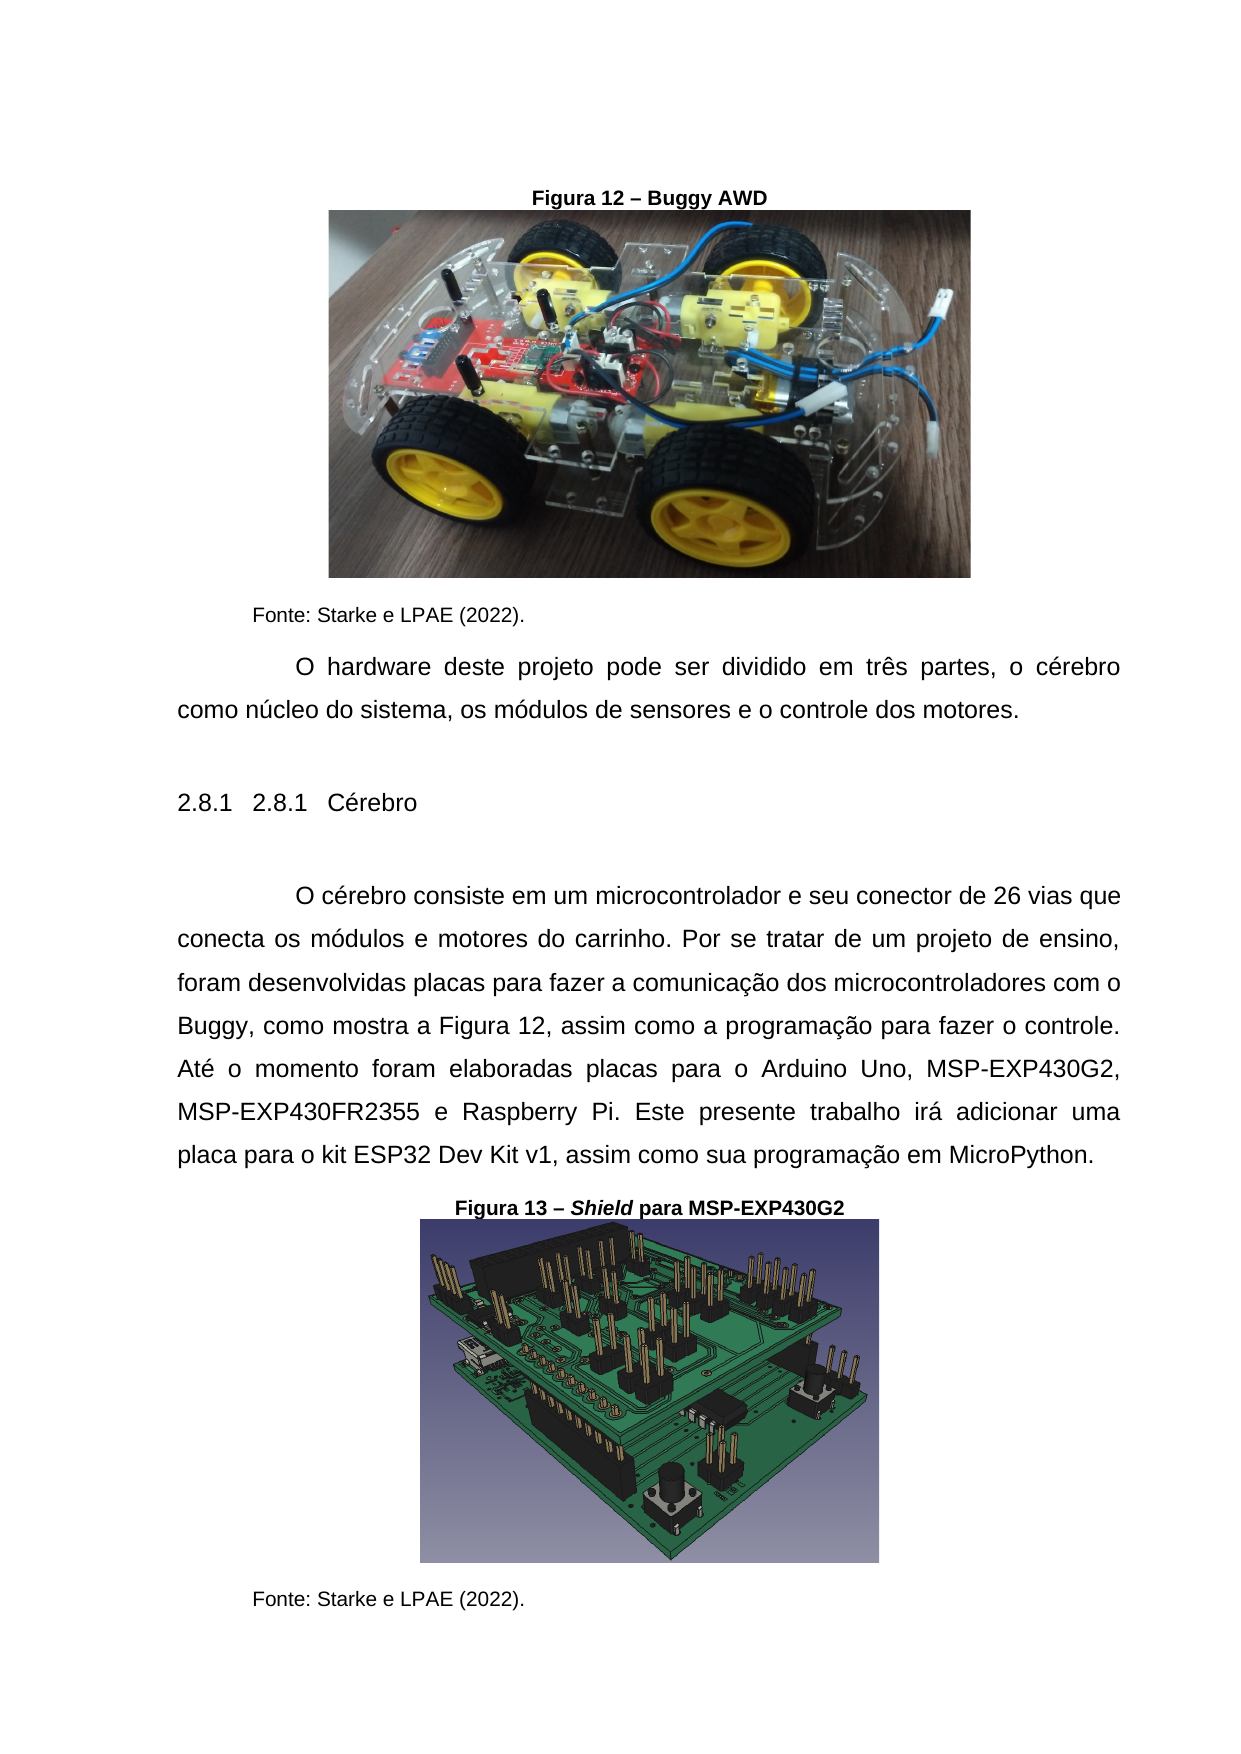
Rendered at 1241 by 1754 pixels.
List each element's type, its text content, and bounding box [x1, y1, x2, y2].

picture [328, 210, 971, 578]
text Fonte: Starke e LPAE (2022). [177, 1587, 1122, 1611]
text Fonte: Starke e LPAE (2022). [177, 603, 1122, 627]
text O hardware deste projeto pode ser dividido em três partes, o cérebro como núcleo do sistema, os módulos de sensores e o controle dos motores. [177, 652, 1122, 724]
picture [420, 1219, 880, 1563]
text O cérebro consiste em um microcontrolador e seu conector de 26 vias que conecta os módulos e motores do carrinho. Por se tratar de um projeto de ensino, foram desenvolvidas placas para fazer a comunicação dos microcontroladores com o Buggy, como mostra a Figura 12, assim como a programação para fazer o controle. Até o momento foram elaboradas placas para o Arduino Uno, MSP-EXP430G2, MSP-EXP430FR2355 e Raspberry Pi. Este presente trabalho irá adicionar uma placa para o kit ESP32 Dev Kit v1, assim como sua programação em MicroPython. [177, 881, 1122, 1169]
subtitle 2.8.1 Cérebro [177, 788, 1122, 817]
